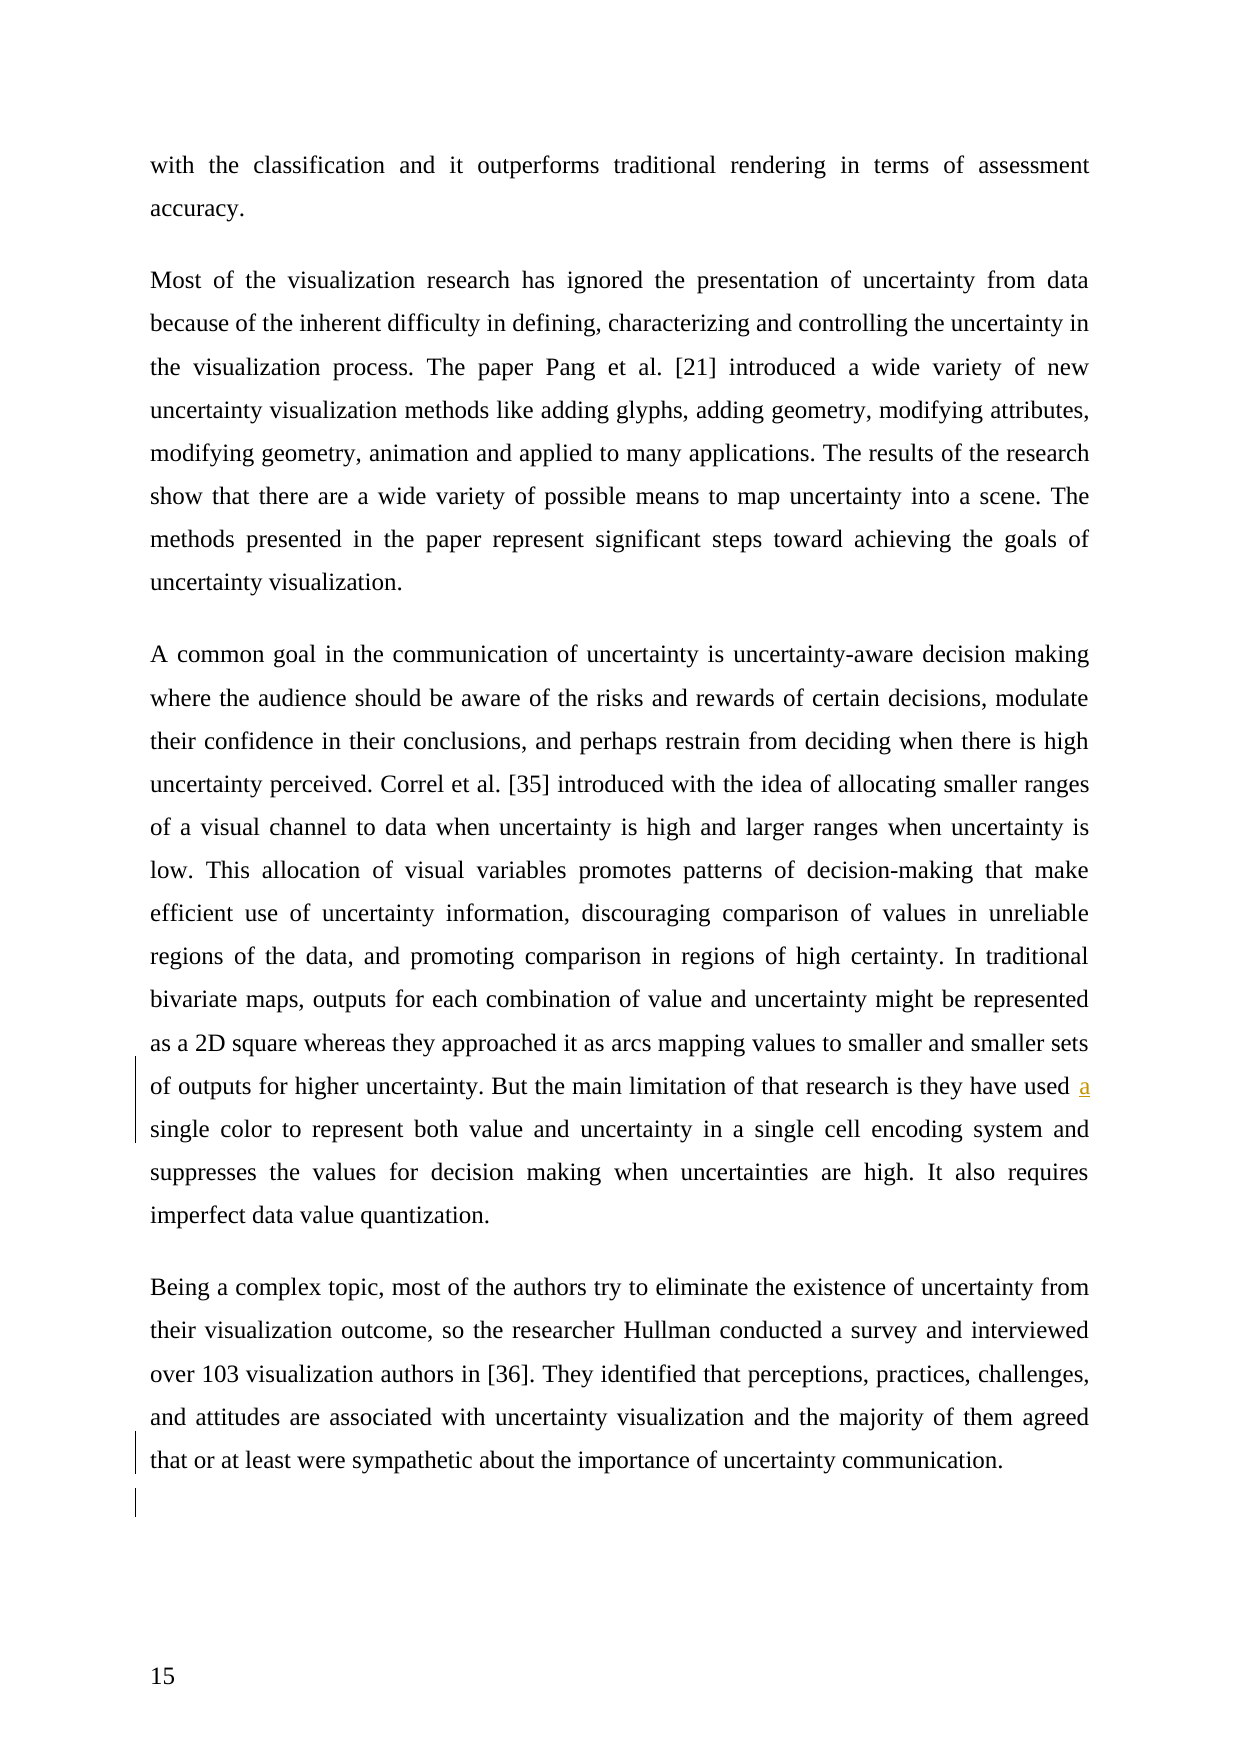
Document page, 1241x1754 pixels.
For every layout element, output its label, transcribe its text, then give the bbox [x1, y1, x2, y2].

text Most of the visualization research has ignored the presentation of uncertainty from data because of the inherent difficulty in defining, characterizing and controlling the uncertainty in the visualization process. The paper Pang et al. [21] introduced a wide variety of new uncertainty visualization methods like adding glyphs, adding geometry, modifying attributes, modifying geometry, animation and applied to many applications. The results of the research show that there are a wide variety of possible means to map uncertainty into a scene. The methods presented in the paper represent significant steps toward achieving the goals of uncertainty visualization. [150, 265, 1090, 596]
text A common goal in the communication of uncertainty is uncertainty-aware decision making where the audience should be aware of the risks and rewards of certain decisions, modulate their confidence in their conclusions, and perhaps restrain from deciding when there is high uncertainty perceived. Correl et al. [35] introduced with the idea of allocating smaller ranges of a visual channel to data when uncertainty is high and larger ranges when uncertainty is low. This allocation of visual variables promotes patterns of decision-making that make efficient use of uncertainty information, discouraging comparison of values in unreliable regions of the data, and promoting comparison in regions of high certainty. In traditional bivariate maps, outputs for each combination of value and uncertainty might be represented as a 2D square whereas they approached it as arcs mapping values to smaller and smaller sets of outputs for higher uncertainty. But the main limitation of that research is they have used single color to represent both value and uncertainty in a single cell encoding system and suppresses the values for decision making when uncertainties are high. It also requires imperfect data value quantization. [150, 639, 1090, 1229]
text Being a complex topic, most of the authors try to eliminate the existence of uncertainty from their visualization outcome, so the researcher Hullman conducted a survey and interviewed over 103 visualization authors in [36]. They identified that perceptions, practices, challenges, and attitudes are associated with uncertainty visualization and the majority of them agreed that or at least were sympathetic about the importance of uncertainty communication. [150, 1272, 1090, 1474]
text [150, 150, 1090, 222]
